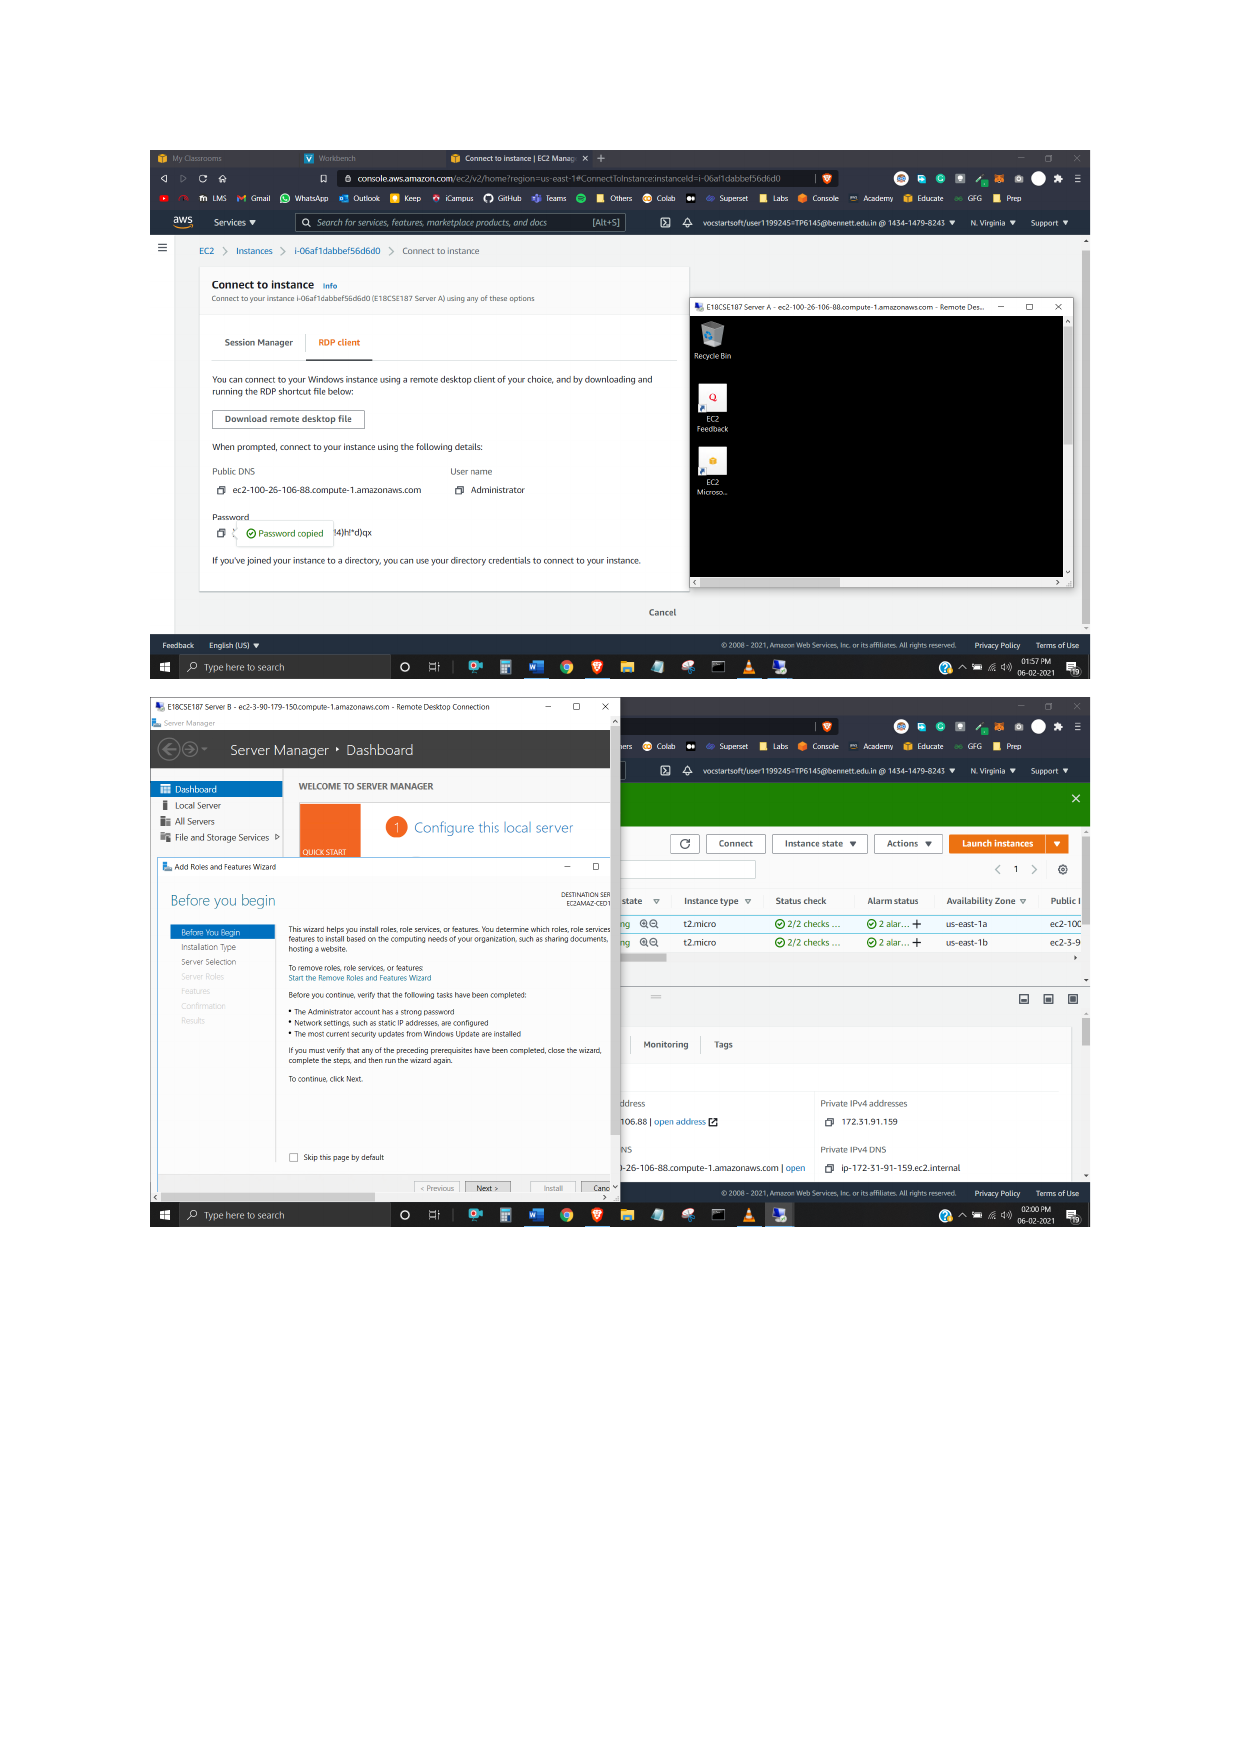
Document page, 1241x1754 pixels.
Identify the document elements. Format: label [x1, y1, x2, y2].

picture [150, 150, 1091, 679]
picture [150, 697, 1091, 1227]
